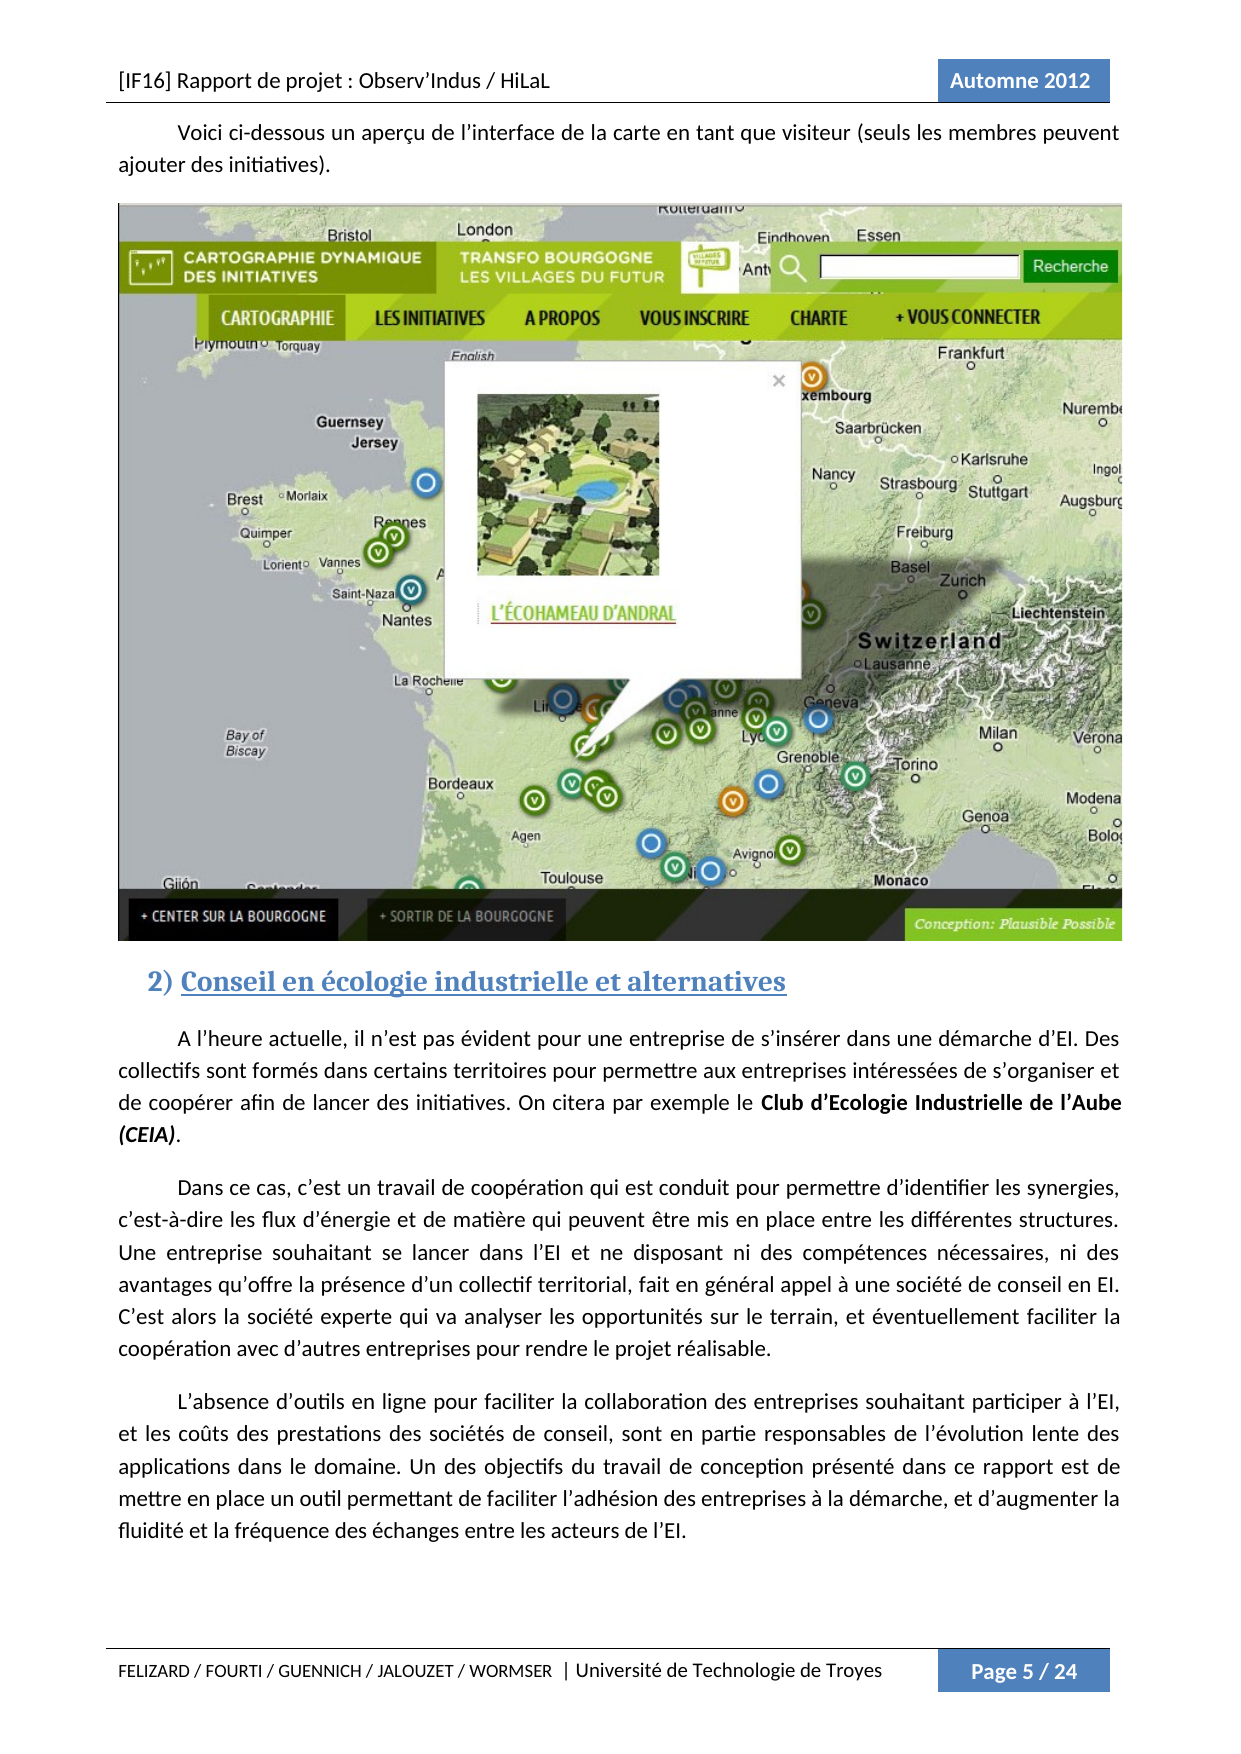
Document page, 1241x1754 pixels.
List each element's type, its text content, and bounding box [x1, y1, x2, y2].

subtitle Conseil en écologie industrielle et alternatives [148, 965, 1122, 999]
text Voici ci-dessous un aperçu de l’interface de la carte en tant que visiteur (seuls les membres peuvent ajouter des initiatives). [118, 118, 1122, 178]
text Dans ce cas, c’est un travail de coopération qui est conduit pour permettre d’identifier les synergies, c’est-à-dire les flux d’énergie et de matière qui peuvent être mis en place entre les différentes structures. Une entreprise souhaitant se lancer dans l’EI et ne disposant ni des compétences nécessaires, ni des avantages qu’offre la présence d’un collectif territorial, fait en général appel à une société de conseil en EI. C’est alors la société experte qui va analyser les opportunités sur le terrain, et éventuellement faciliter la coopération avec d’autres entreprises pour rendre le projet réalisable. [118, 1173, 1122, 1362]
text L’absence d’outils en ligne pour faciliter la collaboration des entreprises souhaitant participer à l’EI, et les coûts des prestations des sociétés de conseil, sont en partie responsables de l’évolution lente des applications dans le domaine. Un des objectifs du travail de conception présenté dans ce rapport est de mettre en place un outil permettant de faciliter l’adhésion des entreprises à la démarche, et d’augmenter la fluidité et la fréquence des échanges entre les acteurs de l’EI. [118, 1387, 1122, 1544]
picture [118, 203, 1123, 941]
text A l’heure actuelle, il n’est pas évident pour une entreprise de s’insérer dans une démarche d’EI. Des collectifs sont formés dans certains territoires pour permettre aux entreprises intéressées de s’organiser et de coopérer afin de lancer des initiatives. On citera par exemple le Club d’Ecologie Industrielle de l’Aube (CEIA). [118, 1024, 1122, 1148]
